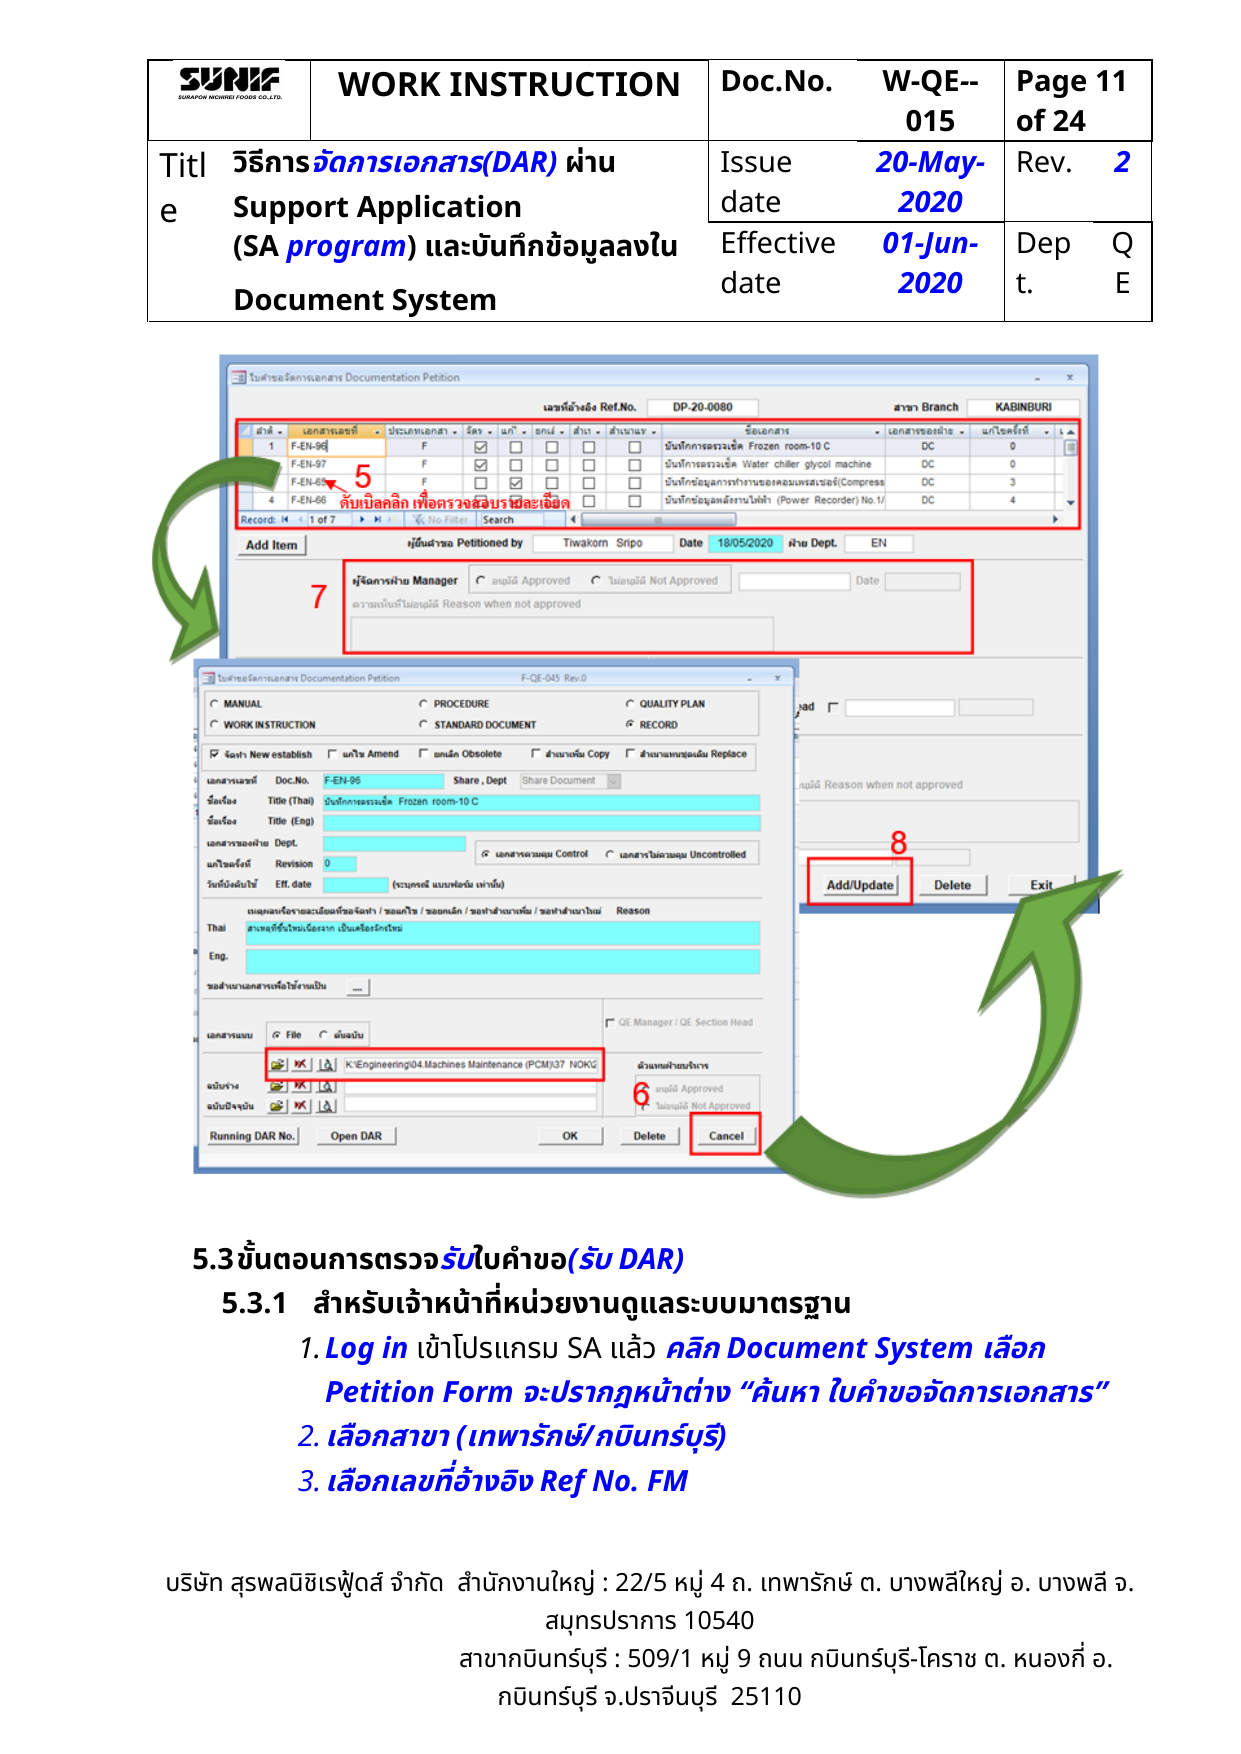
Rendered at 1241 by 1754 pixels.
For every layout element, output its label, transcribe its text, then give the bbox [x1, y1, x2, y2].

list เลือกสาขา (เทพารักษ์/กบินทร์บุรี) [298, 1416, 1152, 1460]
list ขั้นตอนการตรวจรับใบคำขอ(รับ DAR) [192, 1238, 1152, 1283]
list Log in เข้าโปรแกรม SA แล้ว คลิก Document System เลือก Petition Form จะปรากฎหน้าต่าง “ค้นหา ใบคำขอจัดการเอกสาร” [298, 1327, 1152, 1416]
picture [147, 350, 1134, 1199]
list เลือกเลขที่อ้างอิง Ref No. FM [298, 1460, 1152, 1504]
list สำหรับเจ้าหน้าที่หน่วยงานดูแลระบบมาตรฐาน [221, 1283, 1152, 1327]
picture [172, 60, 286, 102]
